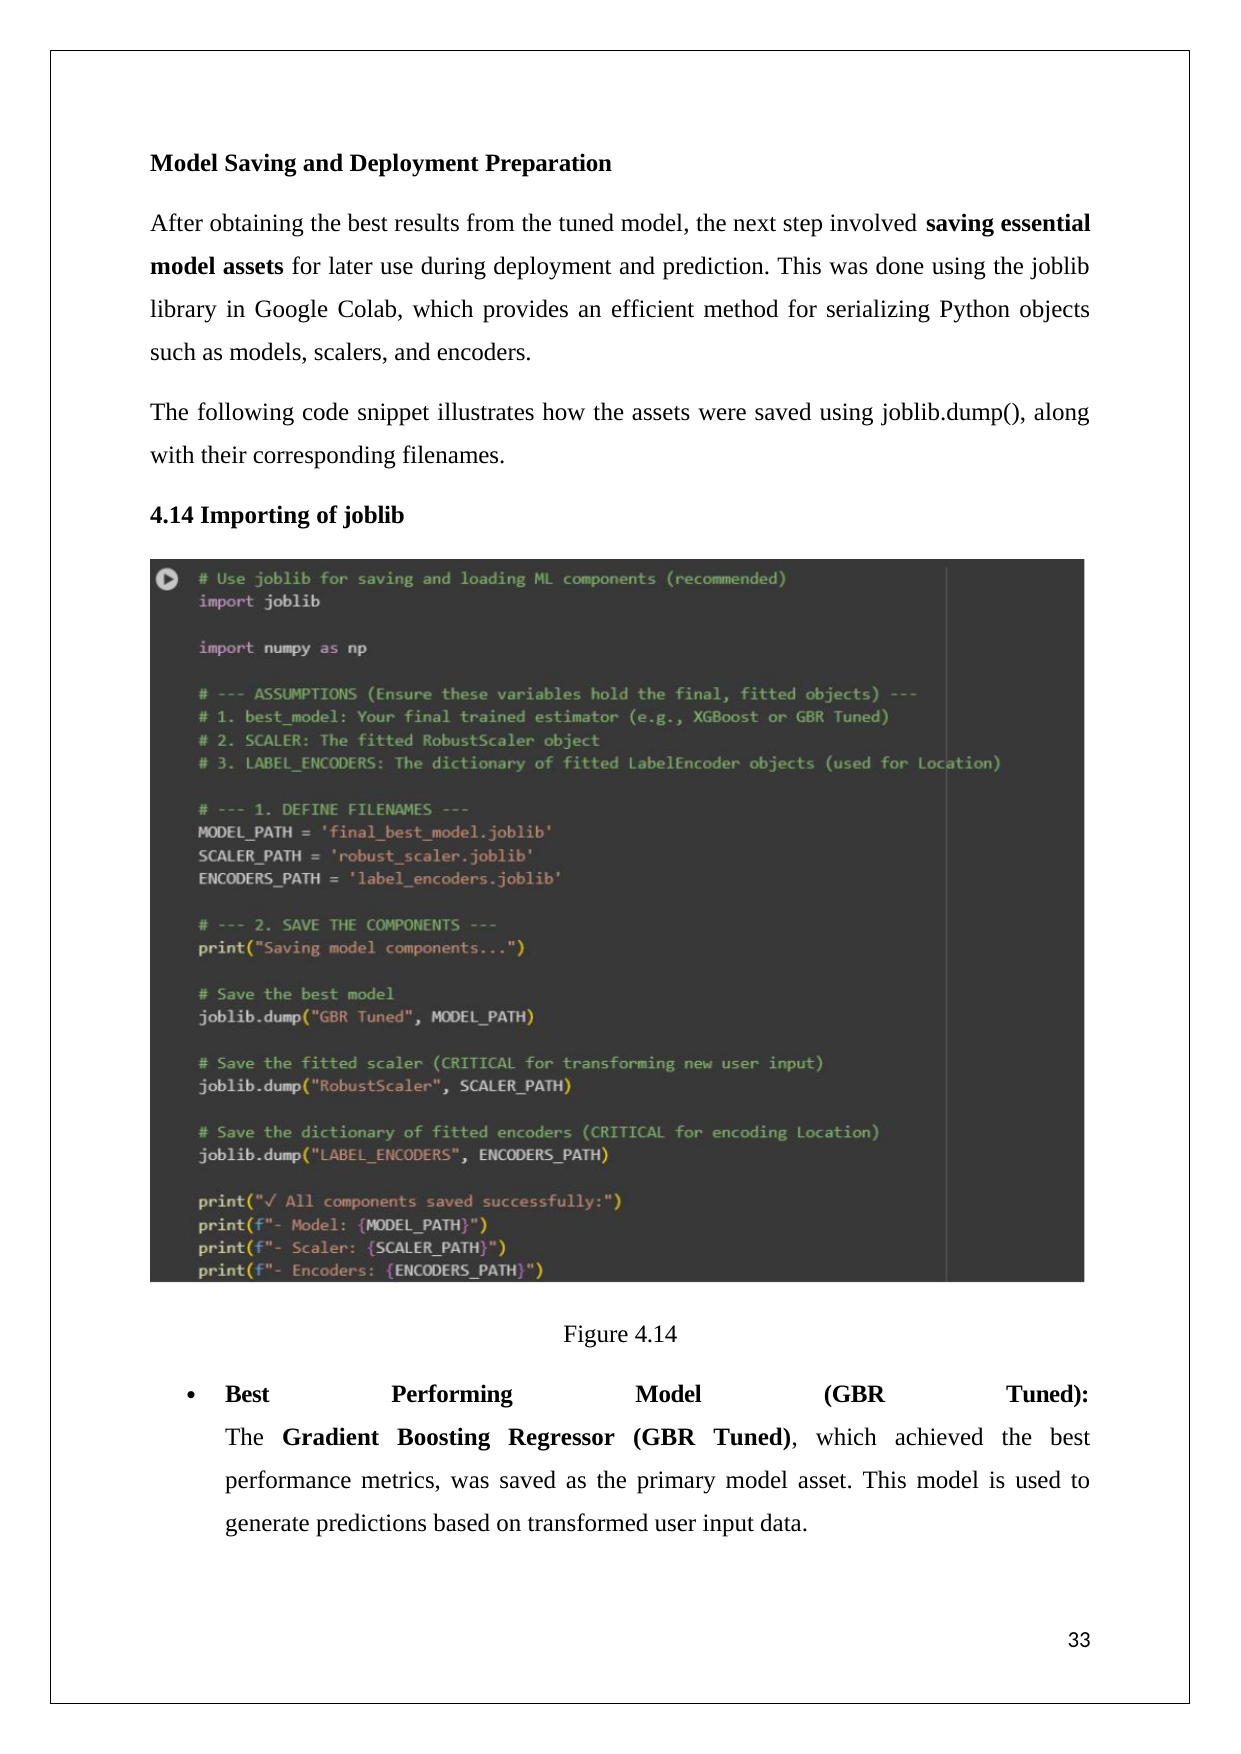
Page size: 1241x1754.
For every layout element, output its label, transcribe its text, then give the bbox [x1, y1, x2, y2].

text After obtaining the best results from the tuned model, the next step involved saving essential model assets for later use during deployment and prediction. This was done using the joblib library in Google Colab, which provides an efficient method for serializing Python objects such as models, scalers, and encoders. [150, 208, 1091, 366]
picture [150, 559, 1085, 1283]
text The following code snippet illustrates how the assets were saved using joblib.dump(), along with their corresponding filenames. [150, 397, 1091, 469]
text Figure 4.14 [178, 1319, 1062, 1348]
list Best Performing Model (GBR Tuned): The Gradient Boosting Regressor (GBR Tuned), which achieved the best performance metrics, was saved as the primary model asset. This model is used to generate predictions based on transformed user input data. [187, 1379, 1091, 1537]
subtitle Model Saving and Deployment Preparation [150, 148, 1137, 177]
subtitle Importing of joblib [150, 500, 1137, 528]
